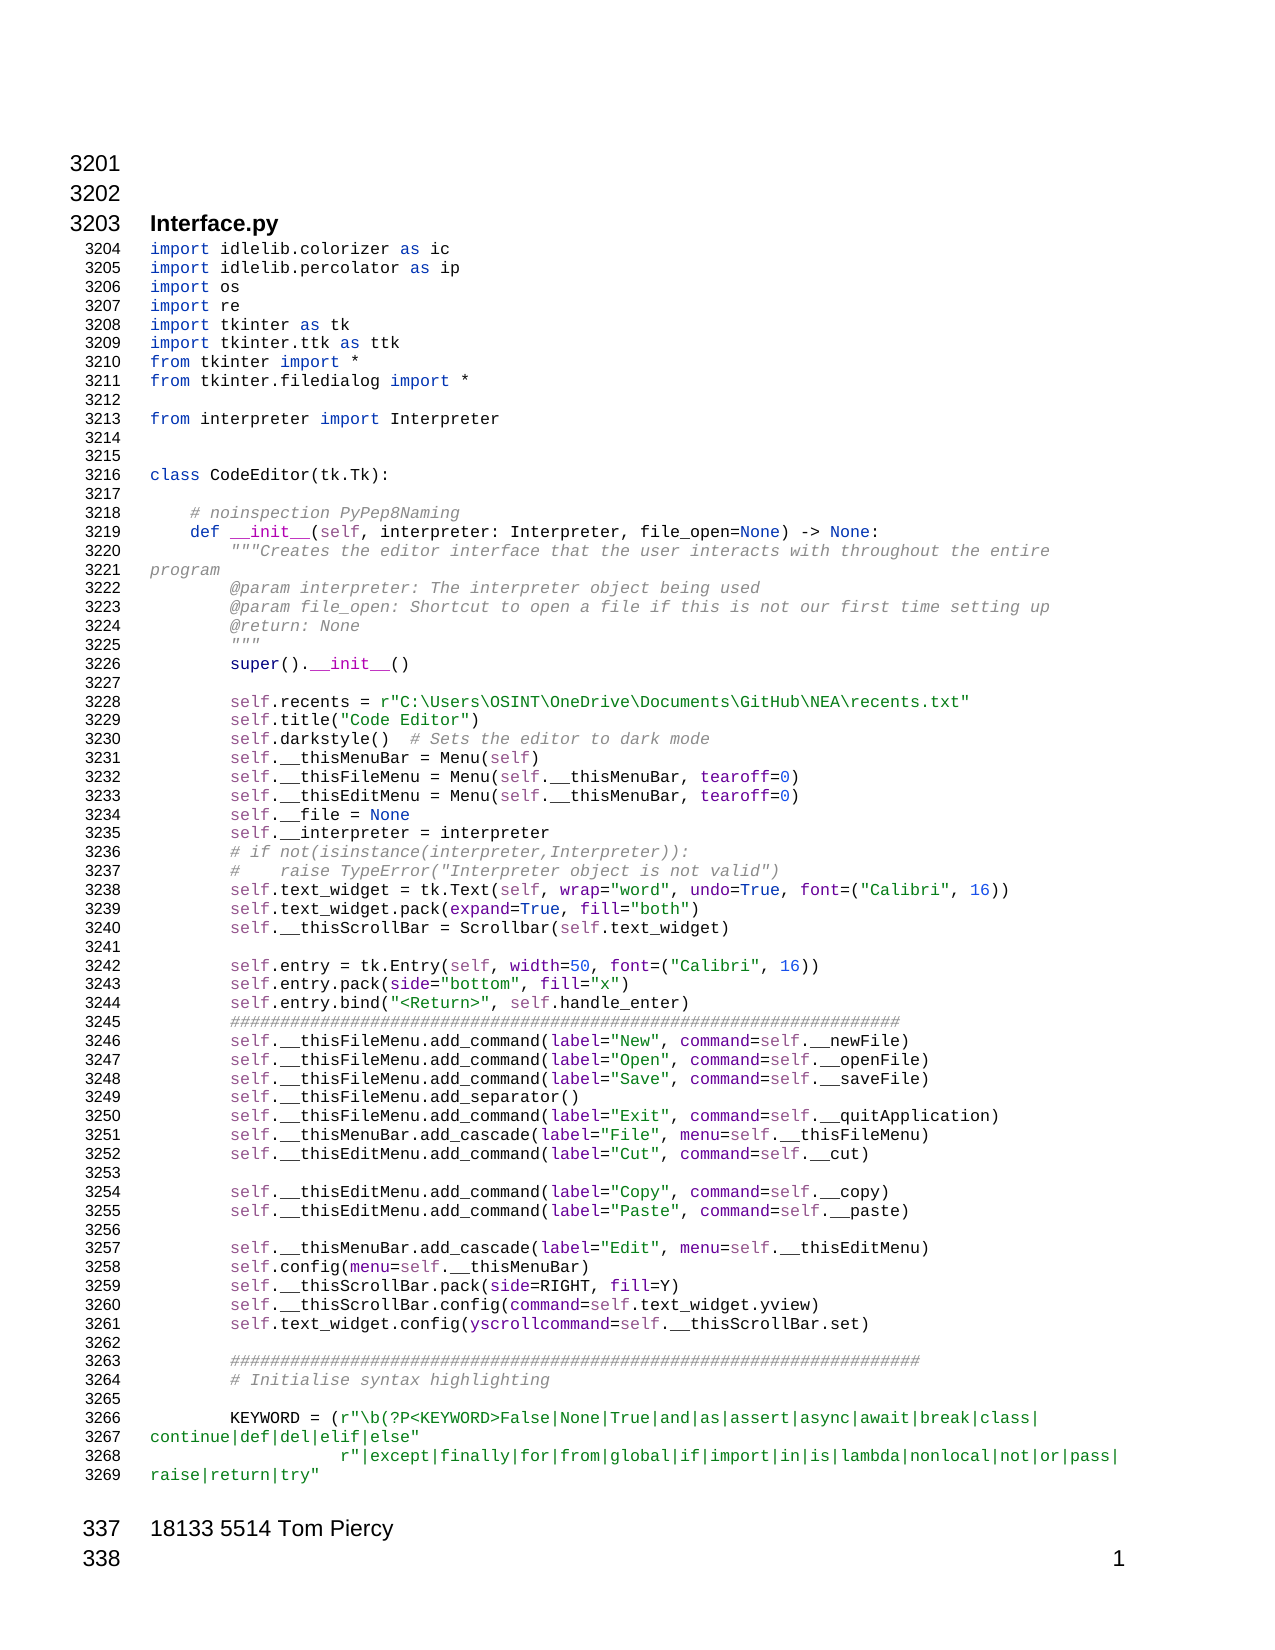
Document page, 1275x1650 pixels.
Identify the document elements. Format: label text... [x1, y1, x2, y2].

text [150, 241, 1125, 1485]
text Interface.py [150, 210, 1125, 237]
